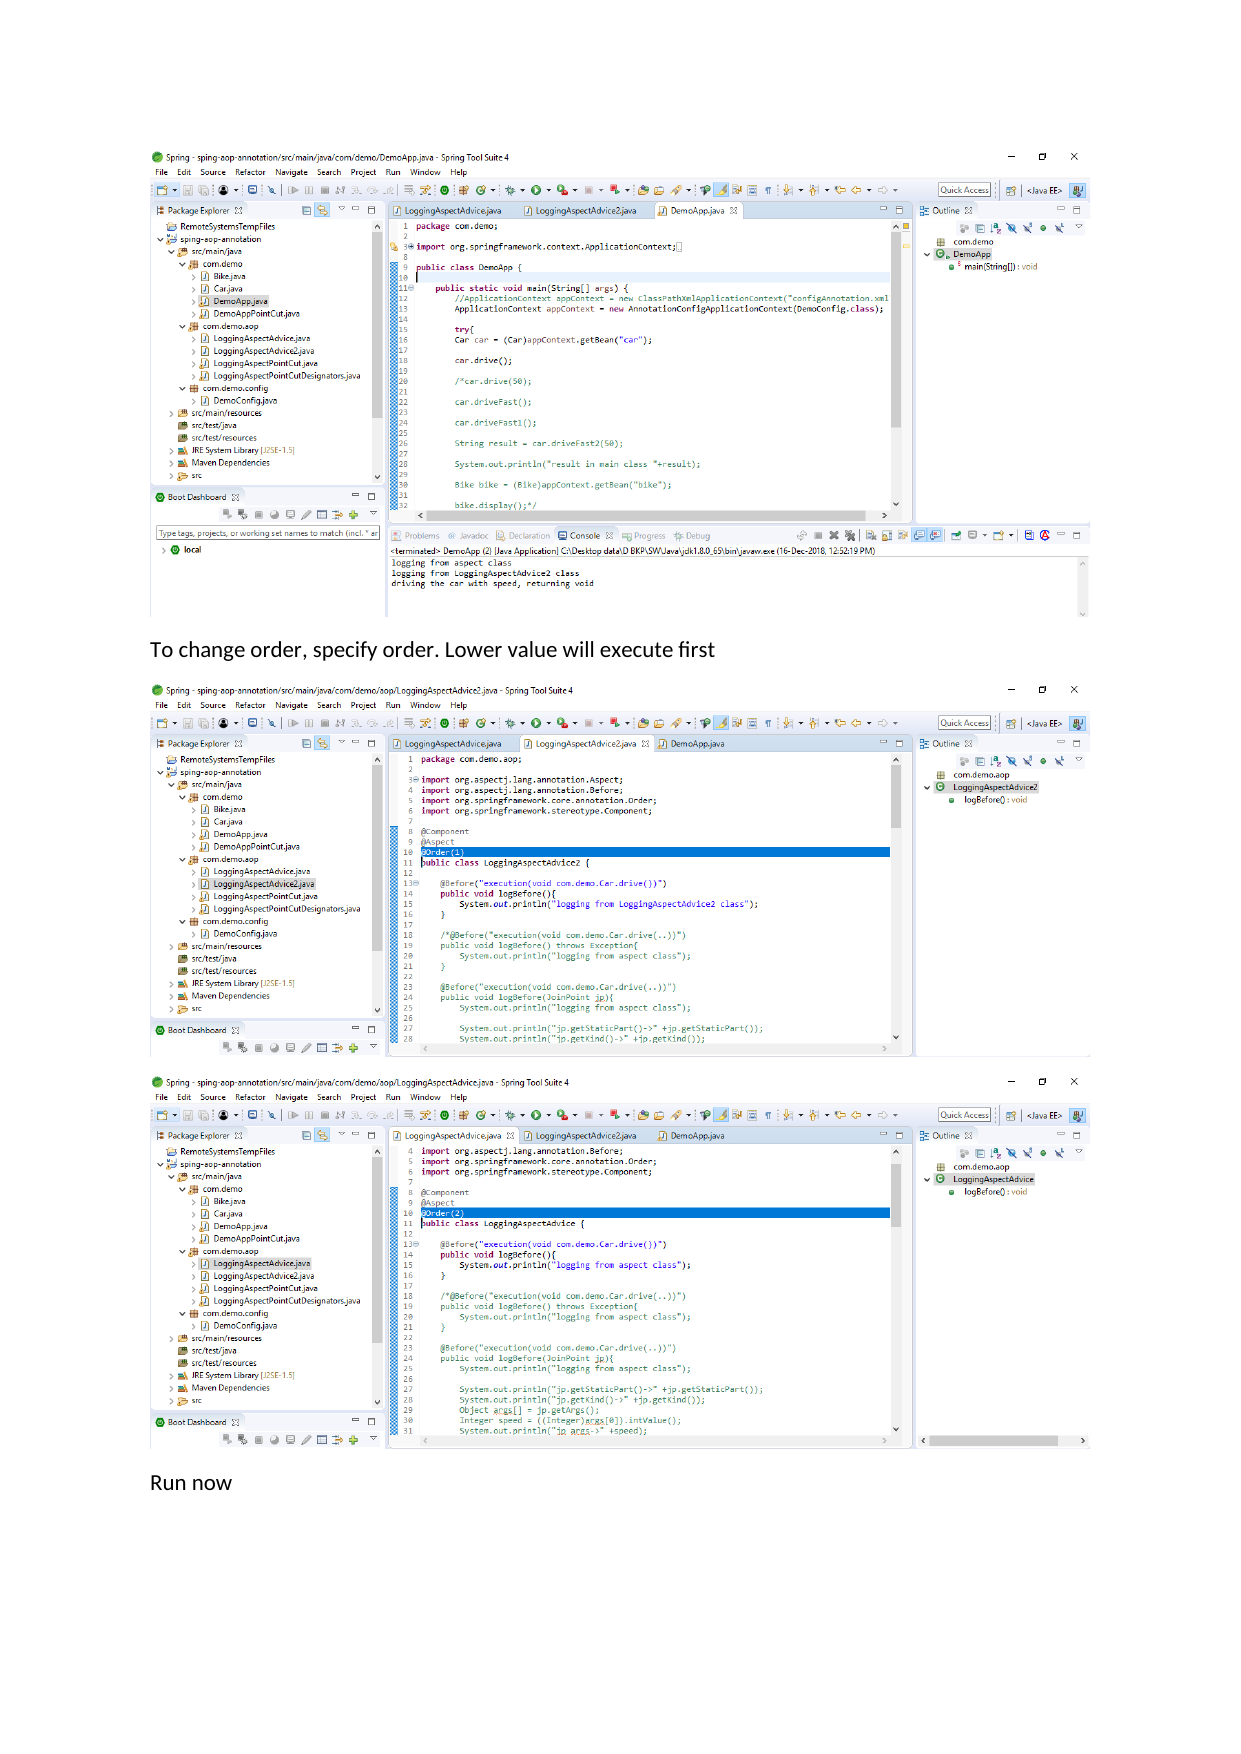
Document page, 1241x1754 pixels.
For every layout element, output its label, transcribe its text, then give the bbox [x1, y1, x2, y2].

text To change order, specify order. Lower value will execute first [150, 636, 1090, 663]
picture [150, 1075, 1091, 1449]
picture [150, 150, 1091, 617]
text Run now [150, 1468, 1090, 1496]
picture [150, 682, 1091, 1057]
